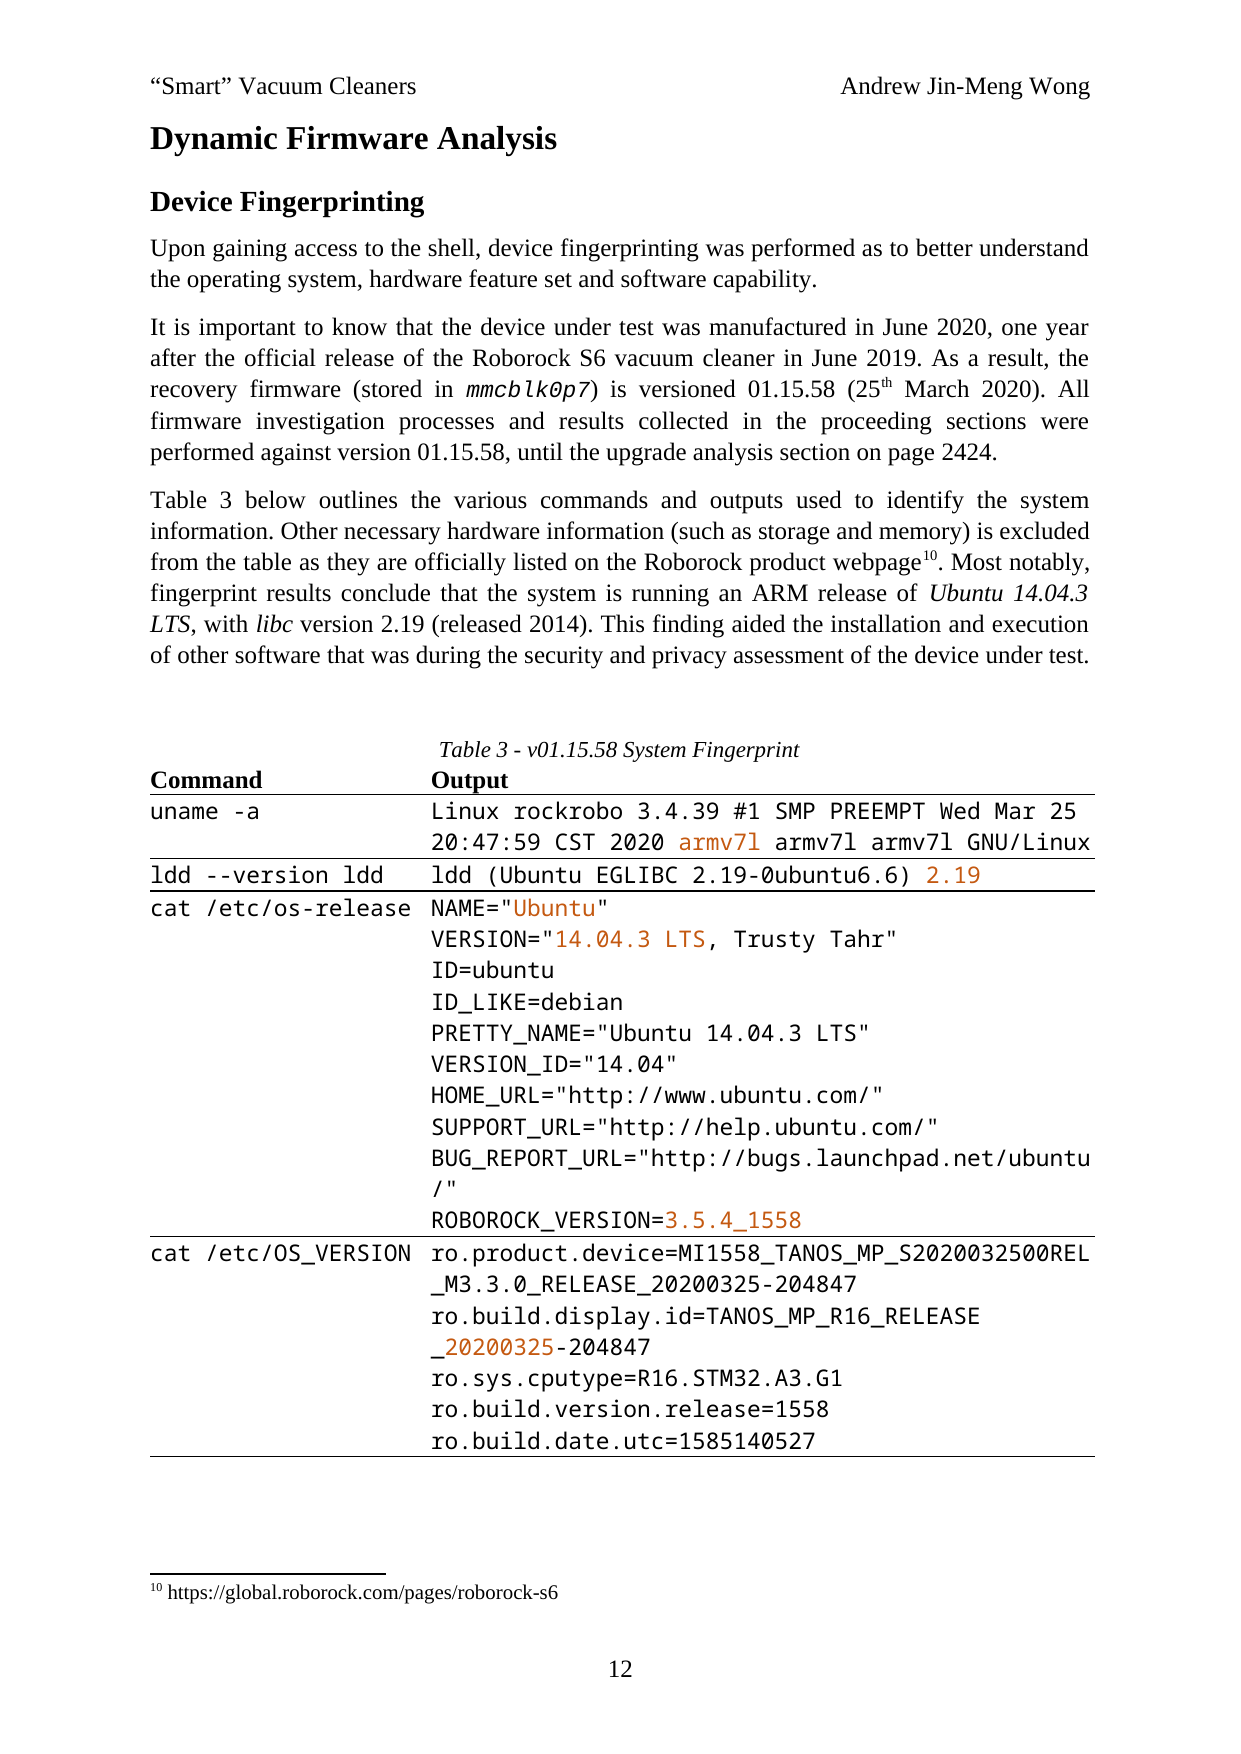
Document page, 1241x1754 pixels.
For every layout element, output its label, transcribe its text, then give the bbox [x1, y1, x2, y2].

table_cell uname -a [150, 795, 431, 857]
text Table 3 below outlines the various commands and outputs used to identify the system information. Other necessary hardware information (such as storage and memory) is excluded from the table as they are officially listed on the Roborock product webpage. Most notably, fingerprint results conclude that the system is running an ARM release of Ubuntu 14.04.3 LTS, with libc version 2.19 (released 2014). This finding aided the installation and execution of other software that was during the security and privacy assessment of the device under test. [150, 485, 1090, 669]
table_cell NAME="Ubuntu" VERSION="14.04.3 LTS, Trusty Tahr" ID=ubuntu ID_LIKE=debian PRETTY_NAME="Ubuntu 14.04.3 LTS" VERSION_ID="14.04" HOME_URL="http://www.ubuntu.com/" SUPPORT_URL="http://help.ubuntu.com/" BUG_REPORT_URL="http://bugs.launchpad.net/ubuntu/" ROBOROCK_VERSION=3.5.4_1558 [431, 892, 1095, 1236]
table_header Output [431, 762, 1095, 793]
table_cell Linux rockrobo 3.4.39 #1 SMP PREEMPT Wed Mar 25 20:47:59 CST 2020 armv7l armv7l armv7l GNU/Linux [431, 795, 1095, 857]
subtitle Device Fingerprinting [150, 184, 1090, 218]
text It is important to know that the device under test was manufactured in June 2020, one year after the official release of the Roborock S6 vacuum cleaner in June 2019. As a result, the recovery firmware (stored in mmcblk0p7) is versioned 01.15.58 (25th March 2020). All firmware investigation processes and results collected in the proceeding sections were performed against version 01.15.58, until the upgrade analysis section on page 2323. [150, 312, 1090, 466]
table_cell ro.product.device=MI1558_TANOS_MP_S2020032500REL_M3.3.0_RELEASE_20200325-204847 ro.build.display.id=TANOS_MP_R16_RELEASE_20200325-204847 ro.sys.cputype=R16.STM32.A3.G1 ro.build.version.release=1558 ro.build.date.utc=1585140527 [431, 1237, 1095, 1456]
subtitle Dynamic Firmware Analysis [150, 118, 1090, 156]
table_cell ldd (Ubuntu EGLIBC 2.19-0ubuntu6.6) 2.19 [431, 859, 1095, 890]
table_cell ldd --version ldd [150, 859, 431, 890]
table_header Command [150, 762, 431, 793]
table_cell cat /etc/os-release [150, 892, 431, 1236]
table_cell cat /etc/OS_VERSION [150, 1237, 431, 1456]
text Upon gaining access to the shell, device fingerprinting was performed as to better understand the operating system, hardware feature set and software capability. [150, 233, 1090, 293]
